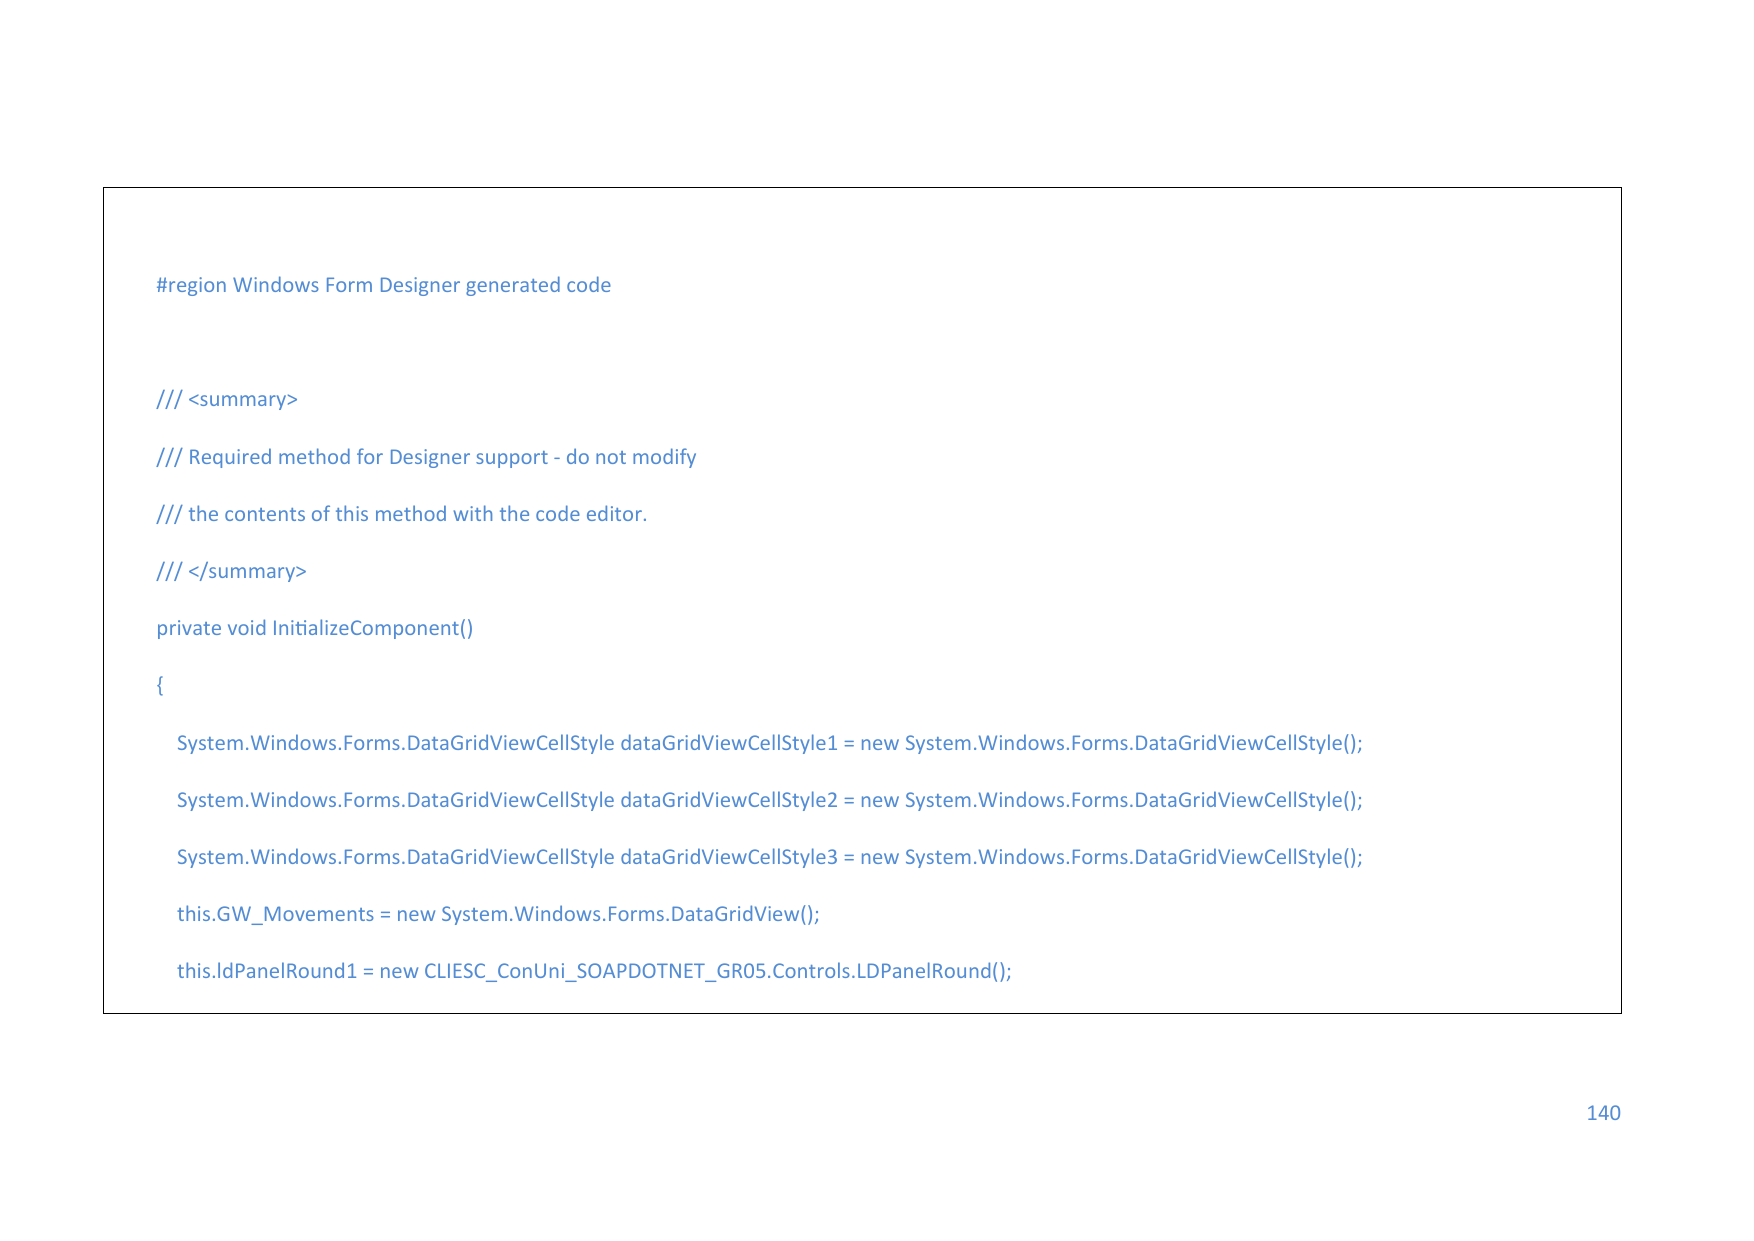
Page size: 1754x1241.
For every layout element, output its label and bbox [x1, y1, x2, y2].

table_header [104, 188, 1621, 1013]
